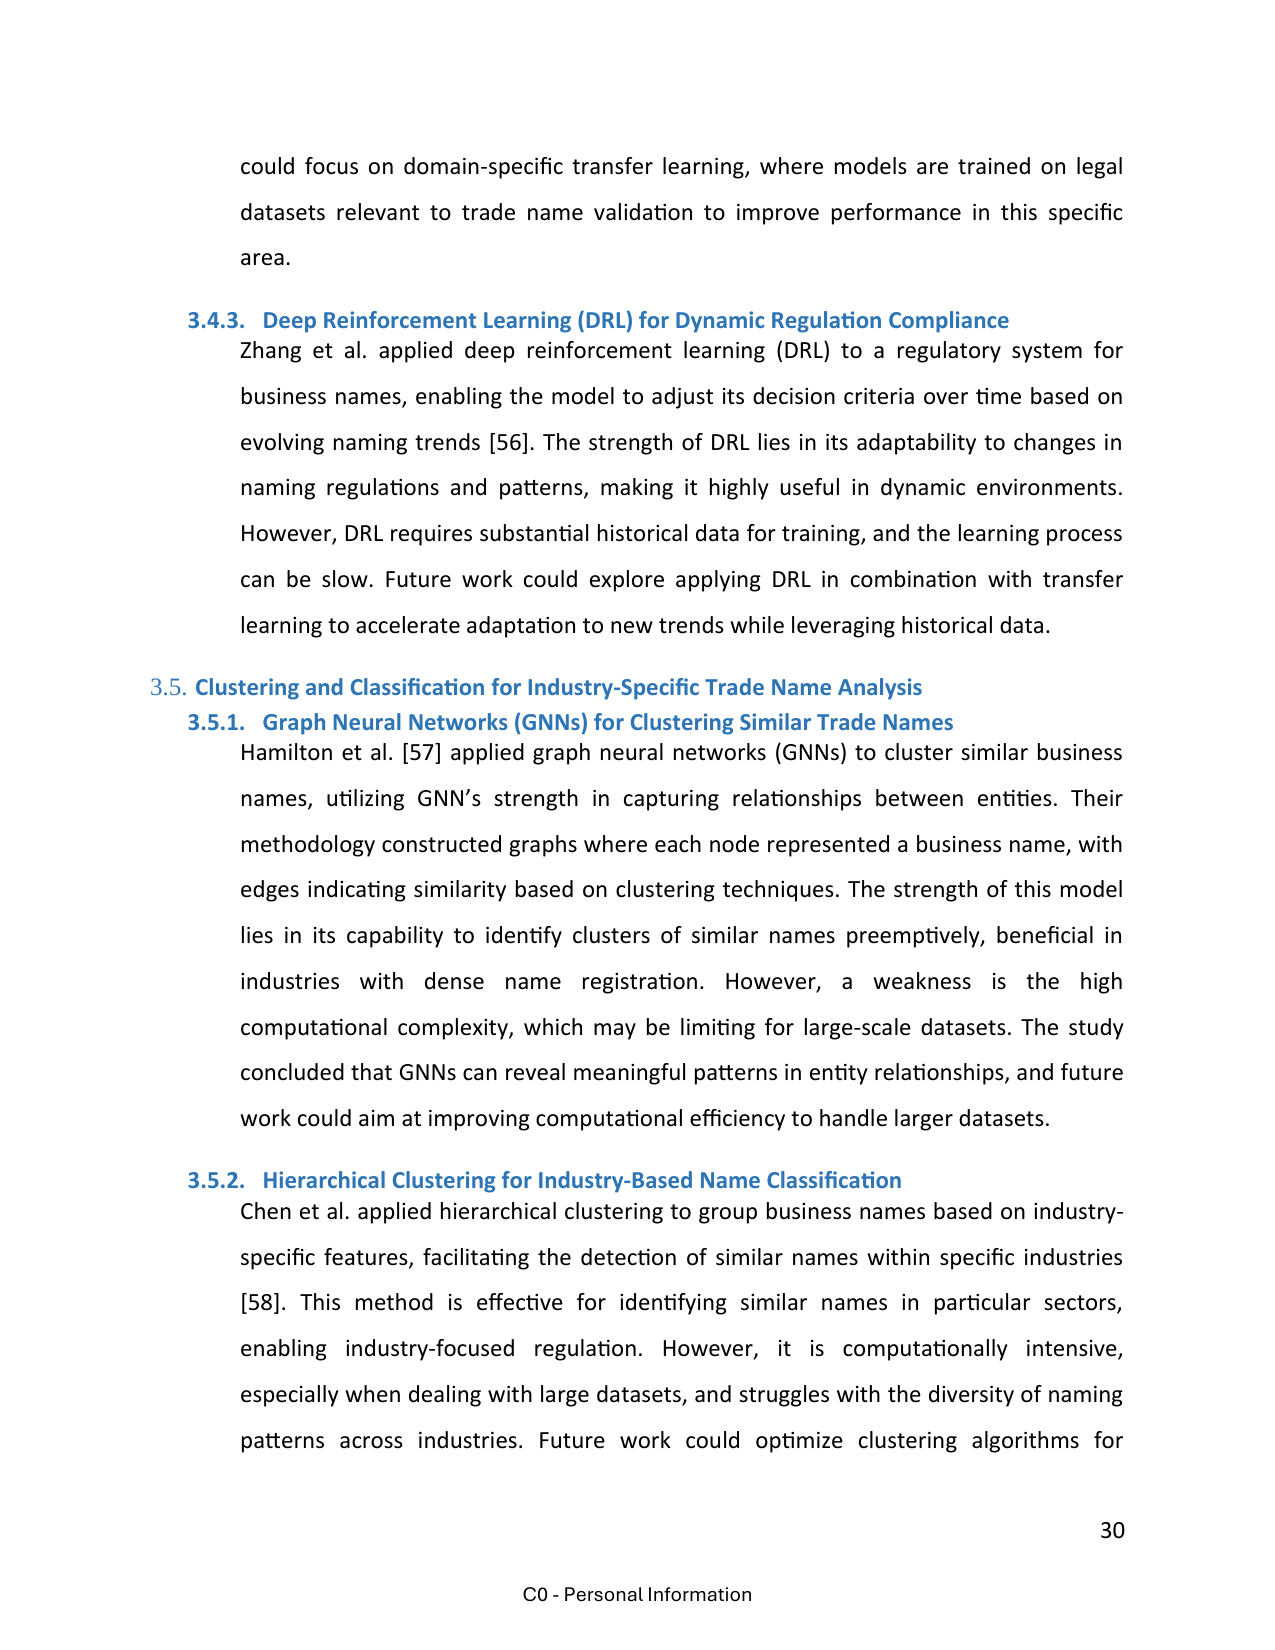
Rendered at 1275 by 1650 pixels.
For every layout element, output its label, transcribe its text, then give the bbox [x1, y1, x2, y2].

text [240, 150, 1125, 272]
subtitle Clustering and Classification for Industry-Specific Trade Name Analysis [150, 671, 1125, 702]
subtitle Graph Neural Networks (GNNs) for Clustering Similar Trade Names [187, 706, 1125, 736]
subtitle Hierarchical Clustering for Industry-Based Name Classification [187, 1164, 1125, 1195]
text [240, 1195, 1125, 1454]
text Hamilton et al. [57] applied graph neural networks (GNNs) to cluster similar business names, utilizing GNN’s strength in capturing relationships between entities. Their methodology constructed graphs where each node represented a business name, with edges indicating similarity based on clustering techniques. The strength of this model lies in its capability to identify clusters of similar names preemptively, beneficial in industries with dense name registration. However, a weakness is the high computational complexity, which may be limiting for large-scale datasets. The study concluded that GNNs can reveal meaningful patterns in entity relationships, and future work could aim at improving computational efficiency to handle larger datasets. [240, 736, 1125, 1133]
text Zhang et al. applied deep reinforcement learning (DRL) to a regulatory system for business names, enabling the model to adjust its decision criteria over time based on evolving naming trends [56]. The strength of DRL lies in its adaptability to changes in naming regulations and patterns, making it highly useful in dynamic environments. However, DRL requires substantial historical data for training, and the learning process can be slow. Future work could explore applying DRL in combination with transfer learning to accelerate adaptation to new trends while leveraging historical data. [240, 334, 1125, 639]
subtitle Deep Reinforcement Learning (DRL) for Dynamic Regulation Compliance [187, 304, 1125, 334]
